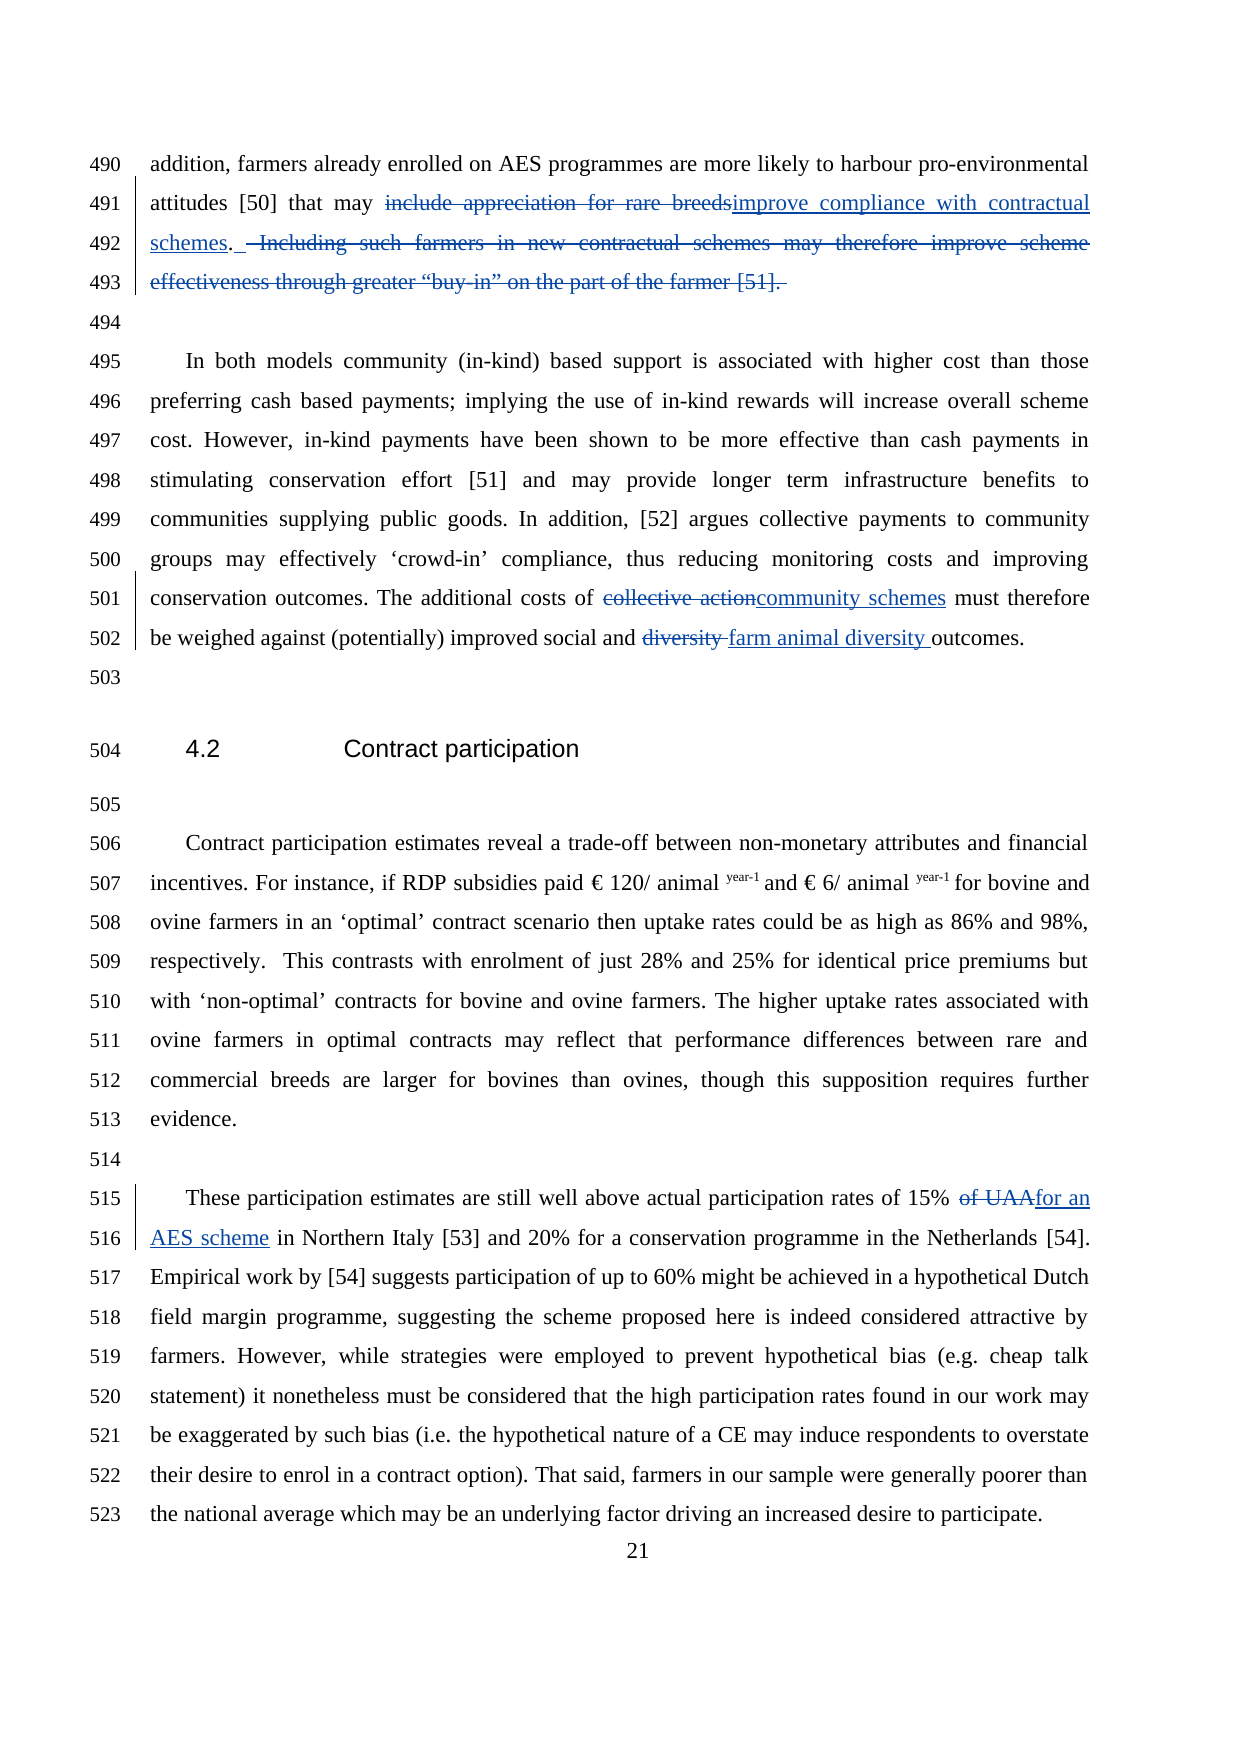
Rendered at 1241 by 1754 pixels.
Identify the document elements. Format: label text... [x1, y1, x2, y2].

text In both models community (in-kind) based support is associated with higher cost than those preferring cash based payments; implying the use of in-kind rewards will increase overall scheme cost. However, in-kind payments have been shown to be more effective than cash payments in stimulating conservation effort [51] and may provide longer term infrastructure benefits to communities supplying public goods. In addition, [52] argues collective payments to community groups may effectively ‘crowd-in’ compliance, thus reducing monitoring costs and improving conservation outcomes. The additional costs of must therefore be weighed against (potentially) improved social and outcomes. [150, 347, 1090, 650]
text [150, 150, 1090, 295]
text Contract participation estimates reveal a trade-off between non-monetary attributes and financial incentives. For instance, if RDP subsidies paid € 120/ animal year-1 and € 6/ animal year-1 for bovine and ovine farmers in an ‘optimal’ contract scenario then uptake rates could be as high as 86% and 98%, respectively. This contrasts with enrolment of just 28% and 25% for identical price premiums but with ‘non-optimal’ contracts for bovine and ovine farmers. The higher uptake rates associated with ovine farmers in optimal contracts may reflect that performance differences between rare and commercial breeds are larger for bovines than ovines, though this supposition requires further evidence. [150, 829, 1090, 1132]
text These participation estimates are still well above actual participation rates of 15% in Northern Italy [53] and 20% for a conservation programme in the Netherlands [54]. Empirical work by [54] suggests participation of up to 60% might be achieved in a hypothetical Dutch field margin programme, suggesting the scheme proposed here is indeed considered attractive by farmers. However, while strategies were employed to prevent hypothetical bias (e.g. cheap talk statement) it nonetheless must be considered that the high participation rates found in our work may be exaggerated by such bias (i.e. the hypothetical nature of a CE may induce respondents to overstate their desire to enrol in a contract option). That said, farmers in our sample were generally poorer than the national average which may be an underlying factor driving an increased desire to participate. [150, 1184, 1090, 1527]
subtitle Contract participation [150, 734, 1090, 763]
